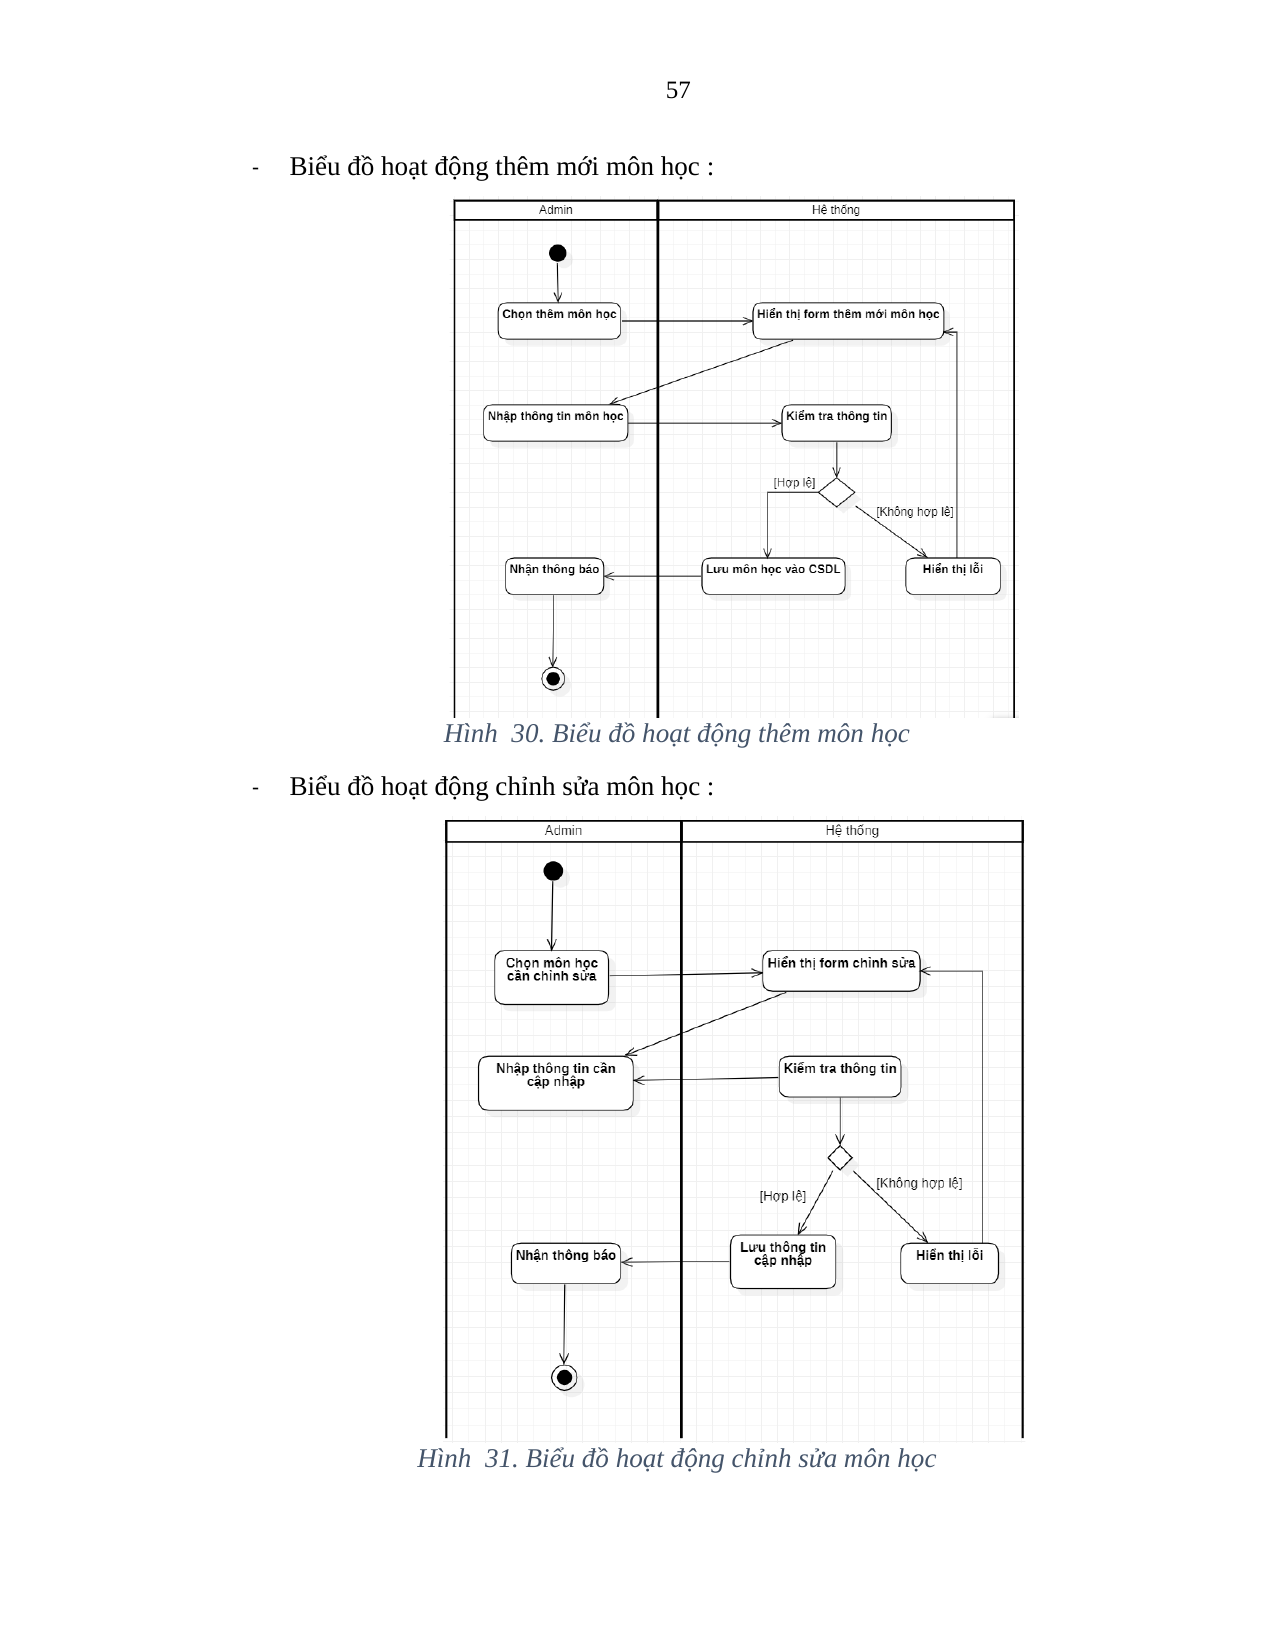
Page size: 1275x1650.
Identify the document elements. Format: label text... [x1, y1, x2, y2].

list Biểu đồ hoạt động thêm mới môn học : [252, 150, 1217, 181]
picture [449, 196, 1019, 718]
picture [443, 816, 1026, 1443]
list Biểu đồ hoạt động chỉnh sửa môn học : [252, 769, 1217, 801]
